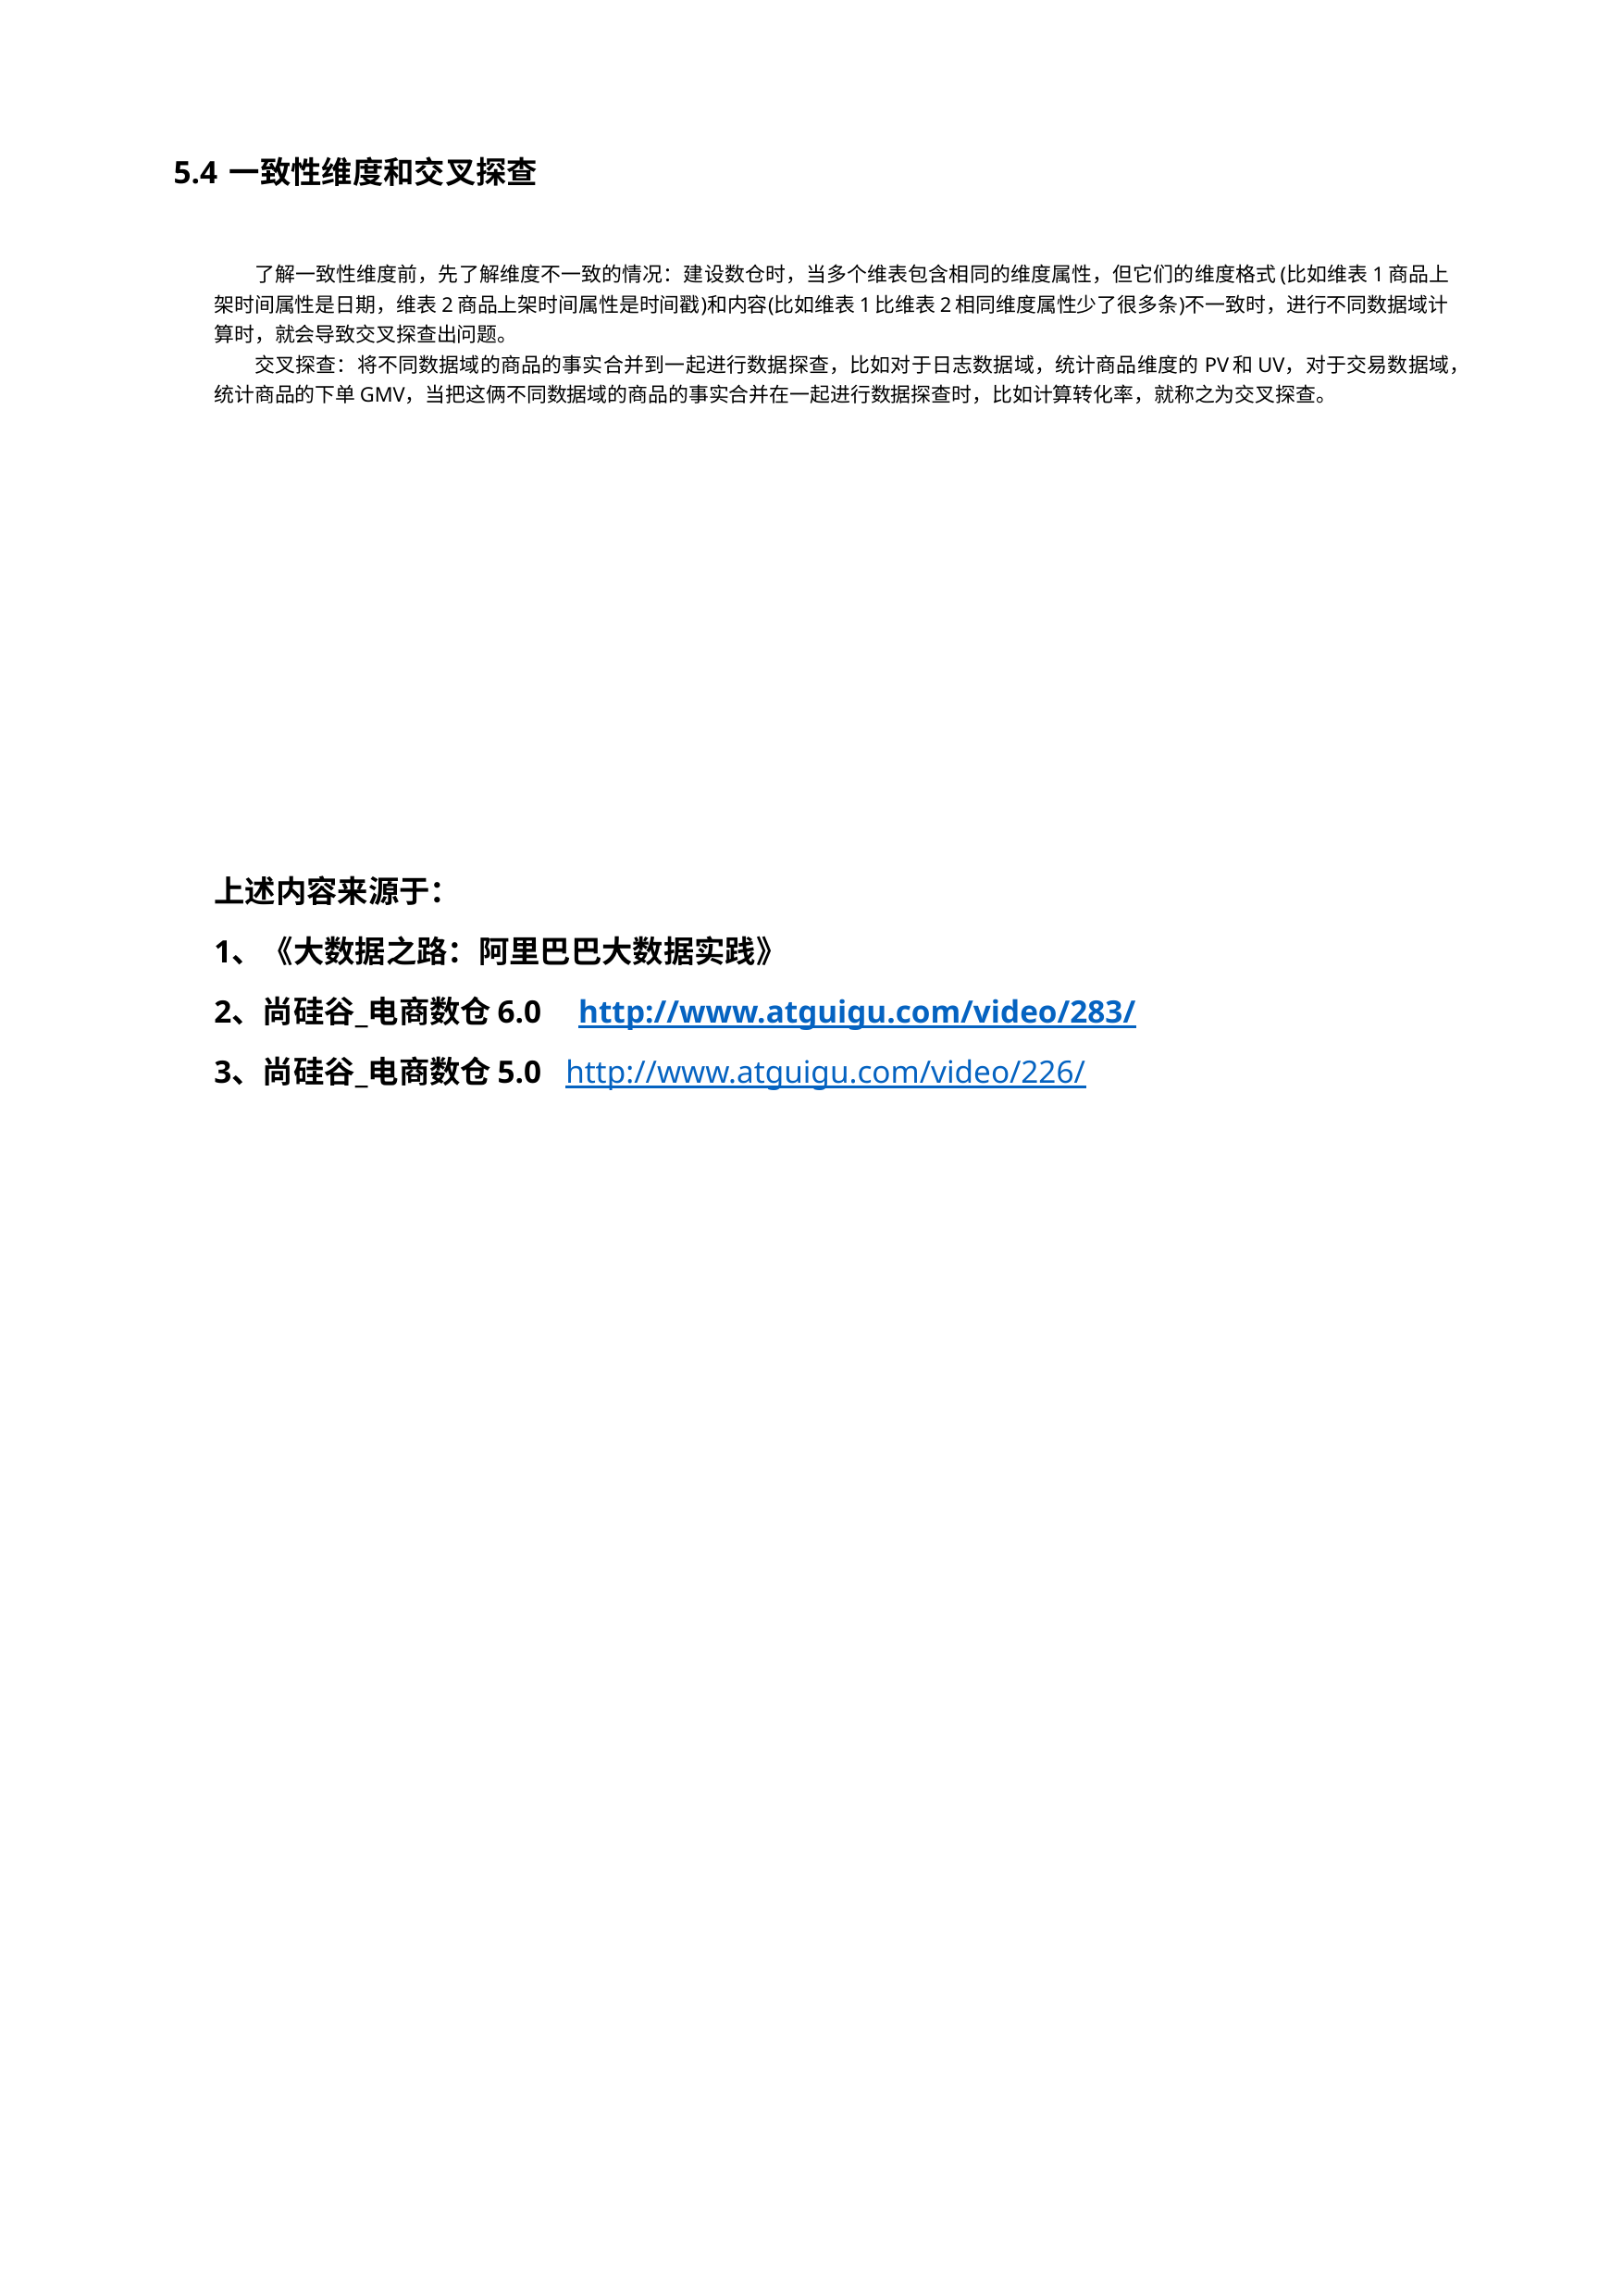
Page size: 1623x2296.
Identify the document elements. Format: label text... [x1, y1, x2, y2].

text 3、尚硅谷_电商数仓5.0 http://www.atguigu.com/video/226/ [214, 1040, 1449, 1100]
text 1、《大数据之路：阿里巴巴大数据实践》 [214, 920, 1449, 980]
subtitle 一致性维度和交叉探查 [173, 140, 1449, 200]
text 交叉探查：将不同数据域的商品的事实合并到一起进行数据探查，比如对于日志数据域，统计商品维度的PV和UV，对于交易数据域，统计商品的下单GMV，当把这俩不同数据域的商品的事实合并在一起进行数据探查时，比如计算转化率，就称之为交叉探查。 [214, 348, 1449, 408]
text 了解一致性维度前，先了解维度不一致的情况：建设数仓时，当多个维表包含相同的维度属性，但它们的维度格式(比如维表1商品上架时间属性是日期，维表2商品上架时间属性是时间戳)和内容(比如维表1比维表2相同维度属性少了很多条)不一致时，进行不同数据域计算时，就会导致交叉探查出问题。 [214, 258, 1449, 348]
text 2、尚硅谷_电商数仓6.0 http://www.atguigu.com/video/283/ [214, 980, 1449, 1040]
text 上述内容来源于： [214, 860, 1449, 920]
